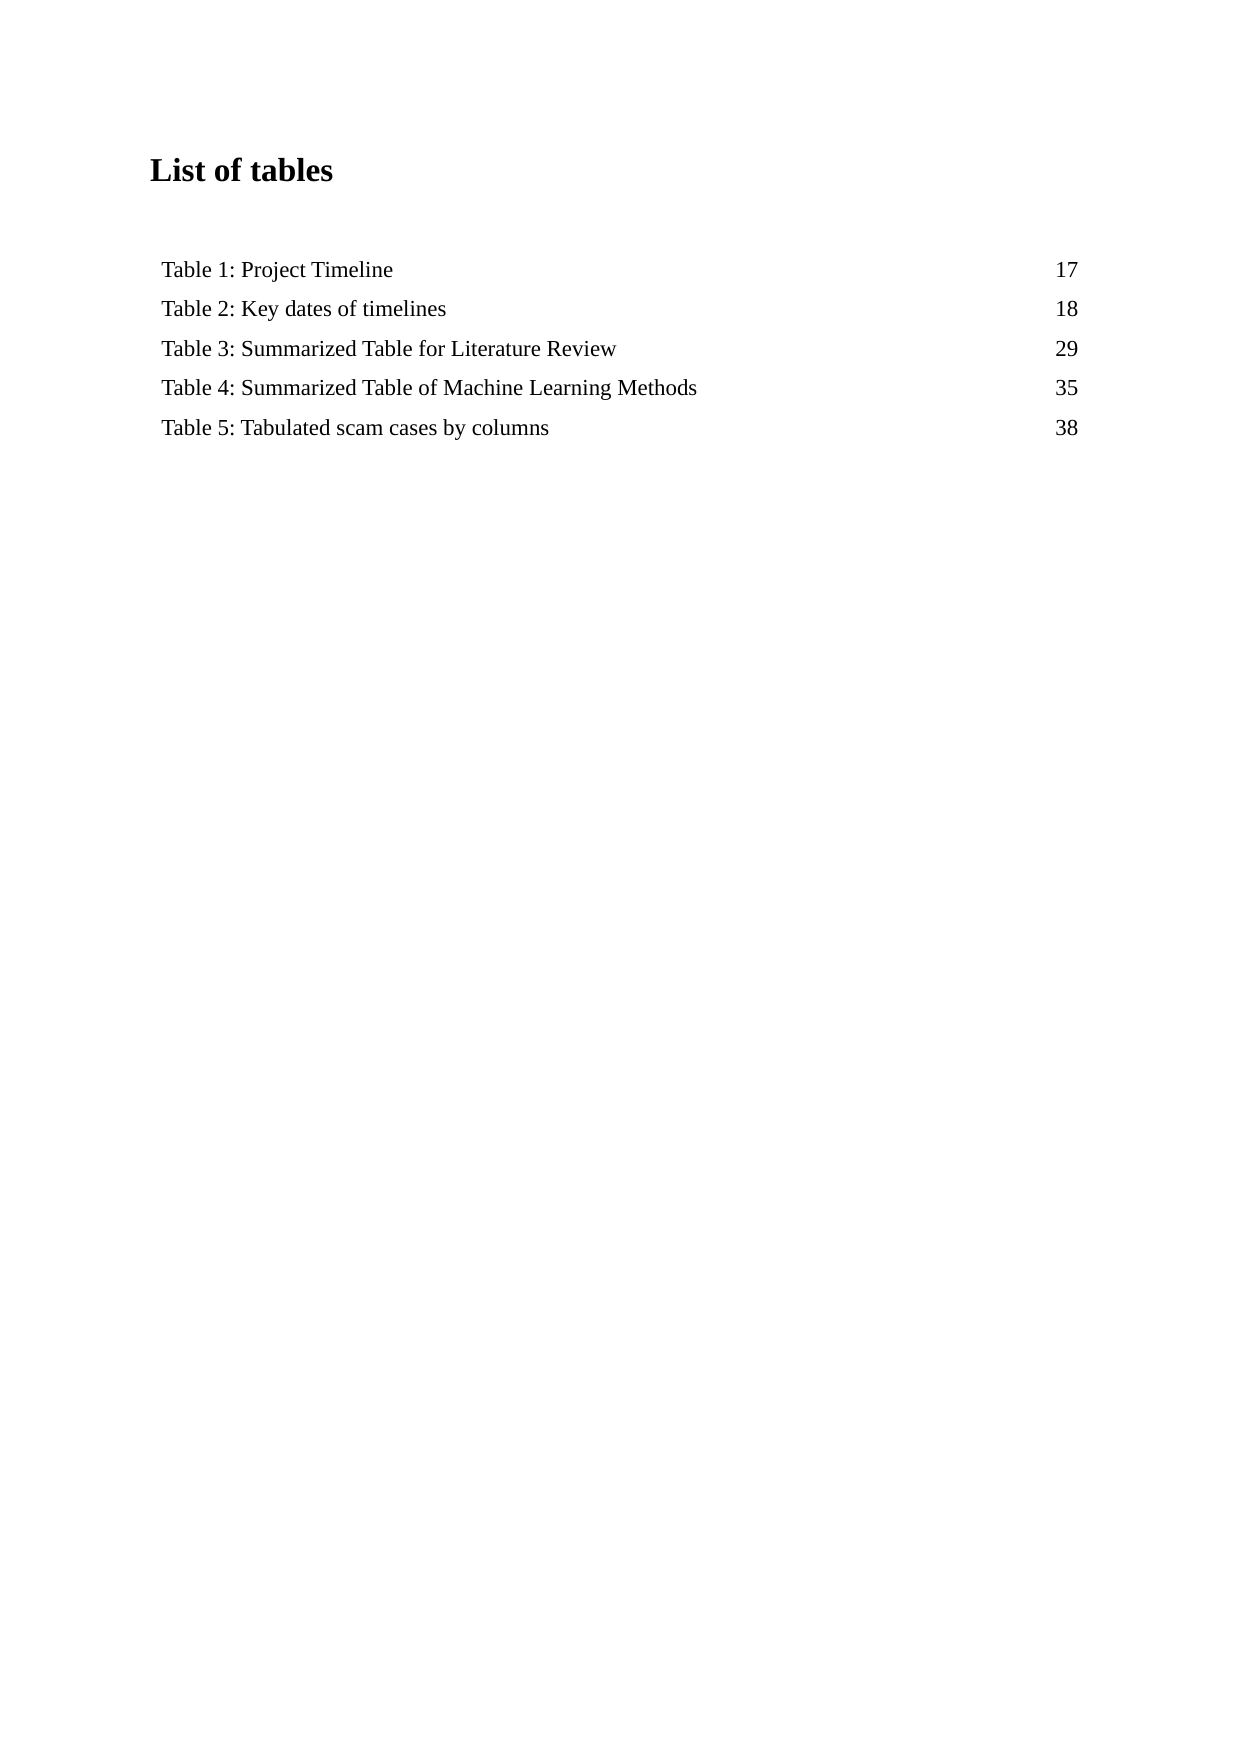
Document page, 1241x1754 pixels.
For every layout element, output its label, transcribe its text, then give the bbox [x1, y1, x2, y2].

table_header 17 18 29 35 38 [844, 256, 1089, 453]
text List of tables [150, 150, 1090, 188]
table_header Table 1: Project Timeline Table 2: Key dates of timelines Table 3: Summarized Table for Literature Review Table 4: Summarized Table of Machine Learning Methods Table 5: Tabulated scam cases by columns [150, 256, 843, 453]
